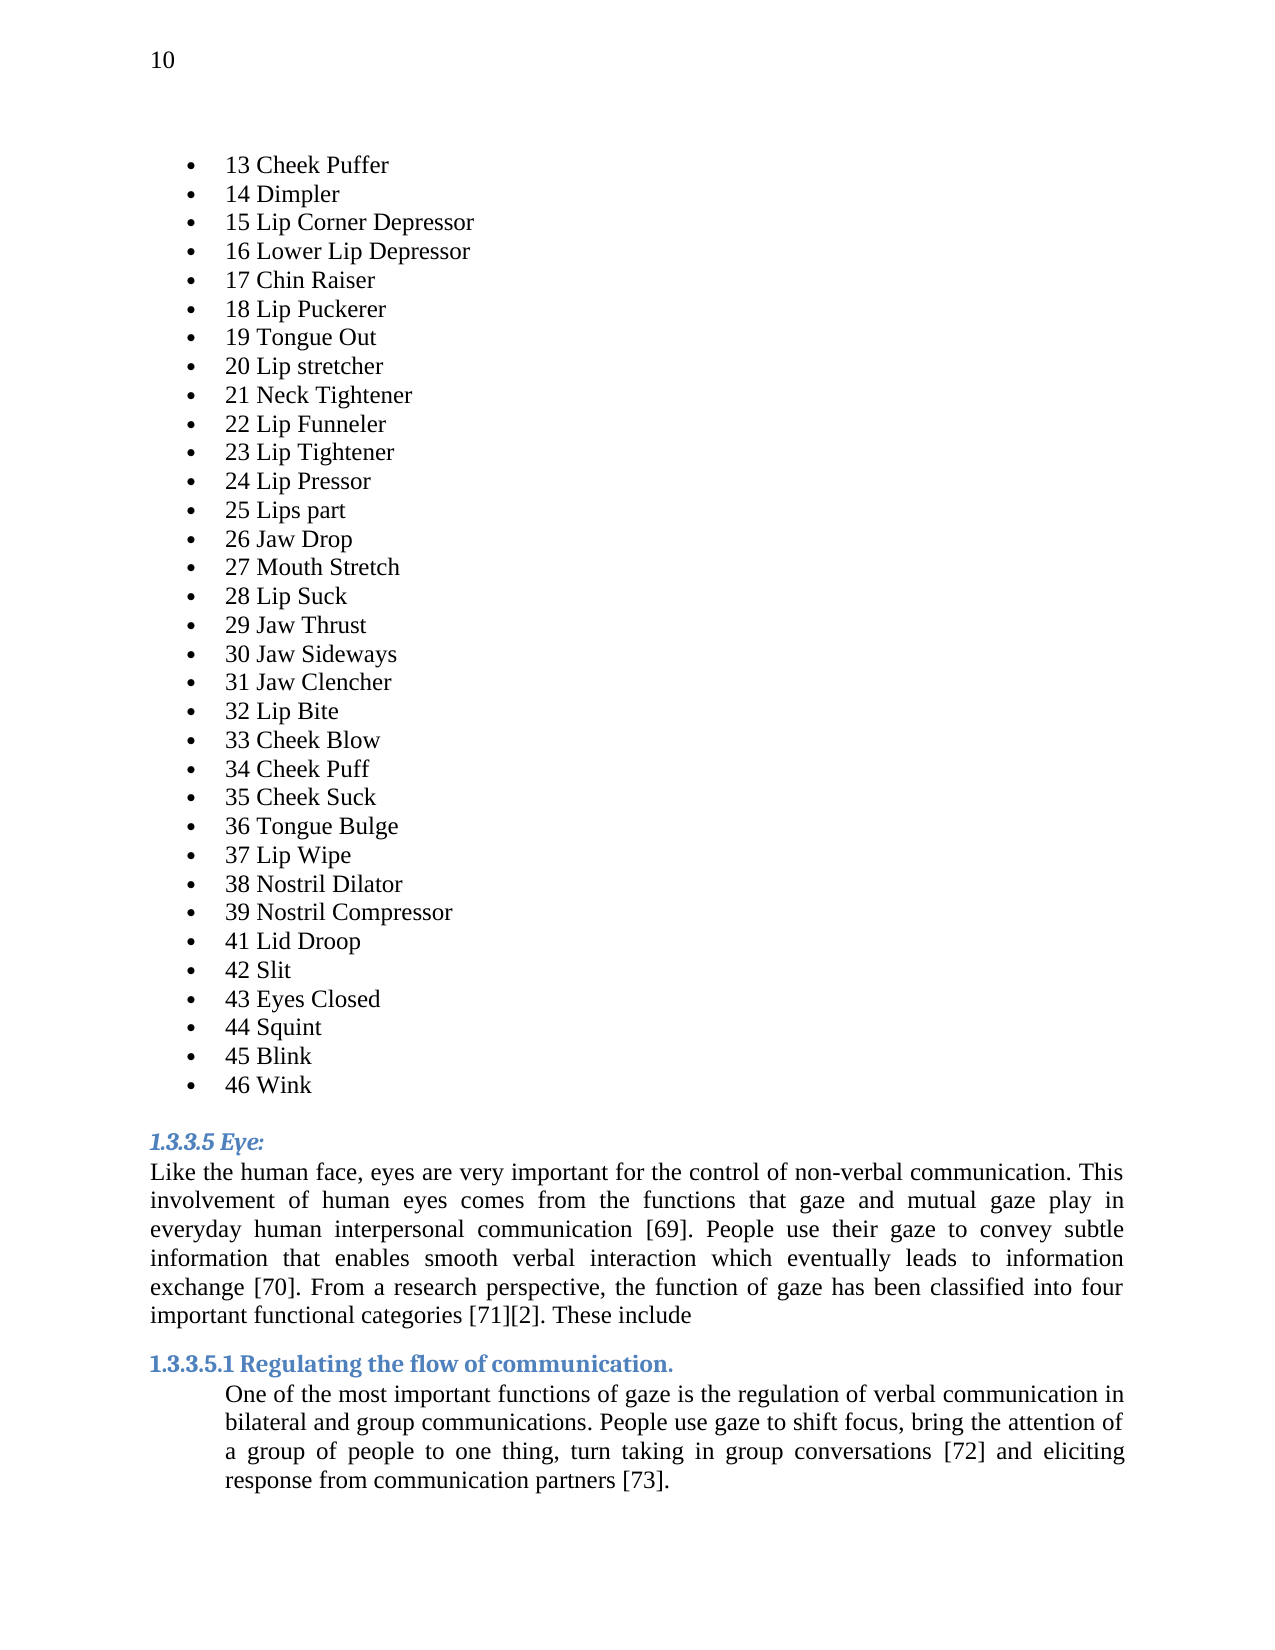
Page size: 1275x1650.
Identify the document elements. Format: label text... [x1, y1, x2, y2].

list 15 Lip Corner Depressor [187, 207, 600, 236]
list 14 Dimpler [187, 179, 600, 207]
list 32 Lip Bite [187, 696, 600, 725]
list 18 Lip Puckerer [187, 294, 600, 322]
list 30 Jaw Sideways [187, 639, 600, 667]
list 36 Tongue Bulge [187, 811, 600, 840]
list 33 Cheek Blow [187, 725, 600, 754]
list 26 Jaw Drop [187, 524, 600, 552]
list 46 Wink [187, 1070, 600, 1099]
list 44 Squint [187, 1012, 600, 1041]
list 31 Jaw Clencher [187, 667, 600, 696]
list 17 Chin Raiser [187, 265, 600, 294]
list 27 Mouth Stretch [187, 552, 600, 581]
list 41 Lid Droop [187, 926, 600, 955]
list 16 Lower Lip Depressor [187, 236, 600, 265]
subtitle 1.3.3.5 Eye: [150, 1128, 1125, 1157]
list One of the most important functions of gaze is the regulation of verbal communication in bilateral and group communications. People use gaze to shift focus, bring the attention of a group of people to one thing, turn taking in group conversations [72] and eliciting response from communication partners [73]. [225, 1379, 1125, 1494]
list 22 Lip Funneler [187, 409, 600, 437]
list 42 Slit [187, 955, 600, 984]
list 23 Lip Tightener [187, 437, 600, 466]
list 19 Tongue Out [187, 322, 600, 351]
list 45 Blink [187, 1041, 600, 1070]
list 13 Cheek Puffer [187, 150, 600, 179]
list 25 Lips part [187, 495, 600, 524]
list 38 Nostril Dilator [187, 869, 600, 897]
list 35 Cheek Suck [187, 782, 600, 811]
list 34 Cheek Puff [187, 754, 600, 782]
text Like the human face, eyes are very important for the control of non-verbal communication. This involvement of human eyes comes from the functions that gaze and mutual gaze play in everyday human interpersonal communication [69]. People use their gaze to convey subtle information that enables smooth verbal interaction which eventually leads to information exchange [70]. From a research perspective, the function of gaze has been classified into four important functional categories [71][2]. These include [150, 1157, 1125, 1329]
list 29 Jaw Thrust [187, 610, 600, 639]
list 37 Lip Wipe [187, 840, 600, 869]
list 21 Neck Tightener [187, 380, 600, 409]
list 43 Eyes Closed [187, 984, 600, 1012]
list 28 Lip Suck [187, 581, 600, 610]
list 20 Lip stretcher [187, 351, 600, 380]
list 39 Nostril Compressor [187, 897, 600, 926]
list 24 Lip Pressor [187, 466, 600, 495]
text 1.3.3.5.1 Regulating the flow of communication. [150, 1350, 1125, 1379]
